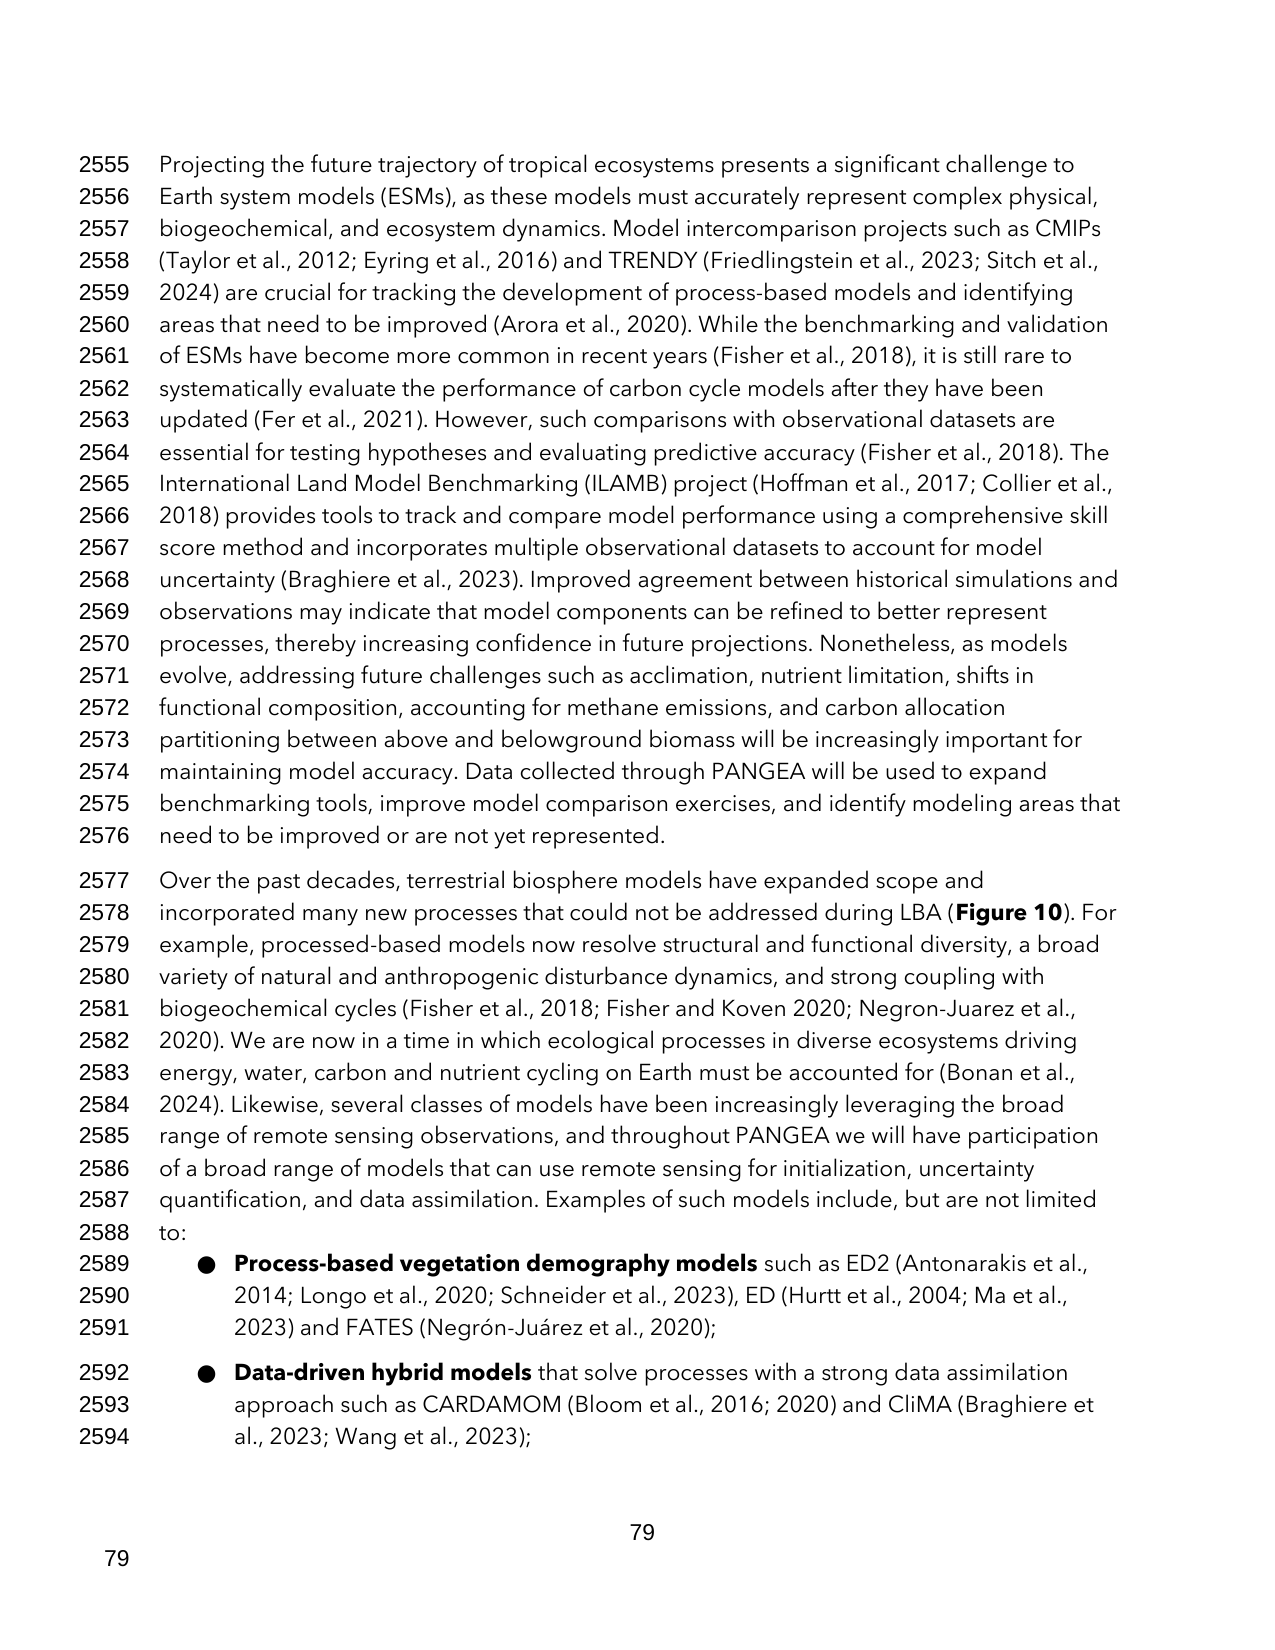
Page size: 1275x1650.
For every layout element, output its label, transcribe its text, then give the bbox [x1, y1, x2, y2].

text Over the past decades, terrestrial biosphere models have expanded scope and incorporated many new processes that could not be addressed during LBA (Figure 10). For example, processed-based models now resolve structural and functional diversity, a broad variety of natural and anthropogenic disturbance dynamics, and strong coupling with biogeochemical cycles (Fisher et al., 2018; Fisher and Koven 2020; Negron-Juarez et al., 2020). We are now in a time in which ecological processes in diverse ecosystems driving energy, water, carbon and nutrient cycling on Earth must be accounted for (Bonan et al., 2024). Likewise, several classes of models have been increasingly leveraging the broad range of remote sensing observations, and throughout PANGEA we will have participation of a broad range of models that can use remote sensing for initialization, uncertainty quantification, and data assimilation. Examples of such models include, but are not limited to: [159, 866, 1125, 1246]
list Process-based vegetation demography models such as ED2 (Antonarakis et al., 2014; Longo et al., 2020; Schneider et al., 2023), ED (Hurtt et al., 2004; Ma et al., 2023) and FATES (Negrón-Juárez et al., 2020); [196, 1250, 1125, 1342]
list Data-driven hybrid models that solve processes with a strong data assimilation approach such as CARDAMOM (Bloom et al., 2016; 2020) and CliMA (Braghiere et al., 2023; Wang et al., 2023); [196, 1358, 1125, 1450]
text evolve, addressing future challenges such as acclimation, nutrient limitation, shifts in functional composition, accounting for methane emissions, and carbon allocation partitioning between above and belowground biomass will be increasingly important for maintaining model accuracy. Data collected through PANGEA will be used to expand benchmarking tools, improve model comparison exercises, and identify modeling areas that need to be improved or are not yet represented. [159, 662, 1125, 849]
text Projecting the future trajectory of tropical ecosystems presents a significant challenge to Earth system models (ESMs), as these models must accurately represent complex physical, biogeochemical, and ecosystem dynamics. Model intercomparison projects such as CMIPs (Taylor et al., 2012; Eyring et al., 2016) and TRENDY (Friedlingstein et al., 2023; Sitch et al., 2024) are crucial for tracking the development of process-based models and identifying areas that need to be improved (Arora et al., 2020). While the benchmarking and validation of ESMs have become more common in recent years (Fisher et al., 2018), it is still rare to systematically evaluate the performance of carbon cycle models after they have been updated (Fer et al., 2021). However, such comparisons with observational datasets are essential for testing hypotheses and evaluating predictive accuracy (Fisher et al., 2018). The International Land Model Benchmarking (ILAMB) project (Hoffman et al., 2017; Collier et al., 2018) provides tools to track and compare model performance using a comprehensive skill score method and incorporates multiple observational datasets to account for model uncertainty (Braghiere et al., 2023). Improved agreement between historical simulations and observations may indicate that model components can be refined to better represent processes, thereby increasing confidence in future projections. Nonetheless, as models [159, 150, 1125, 657]
